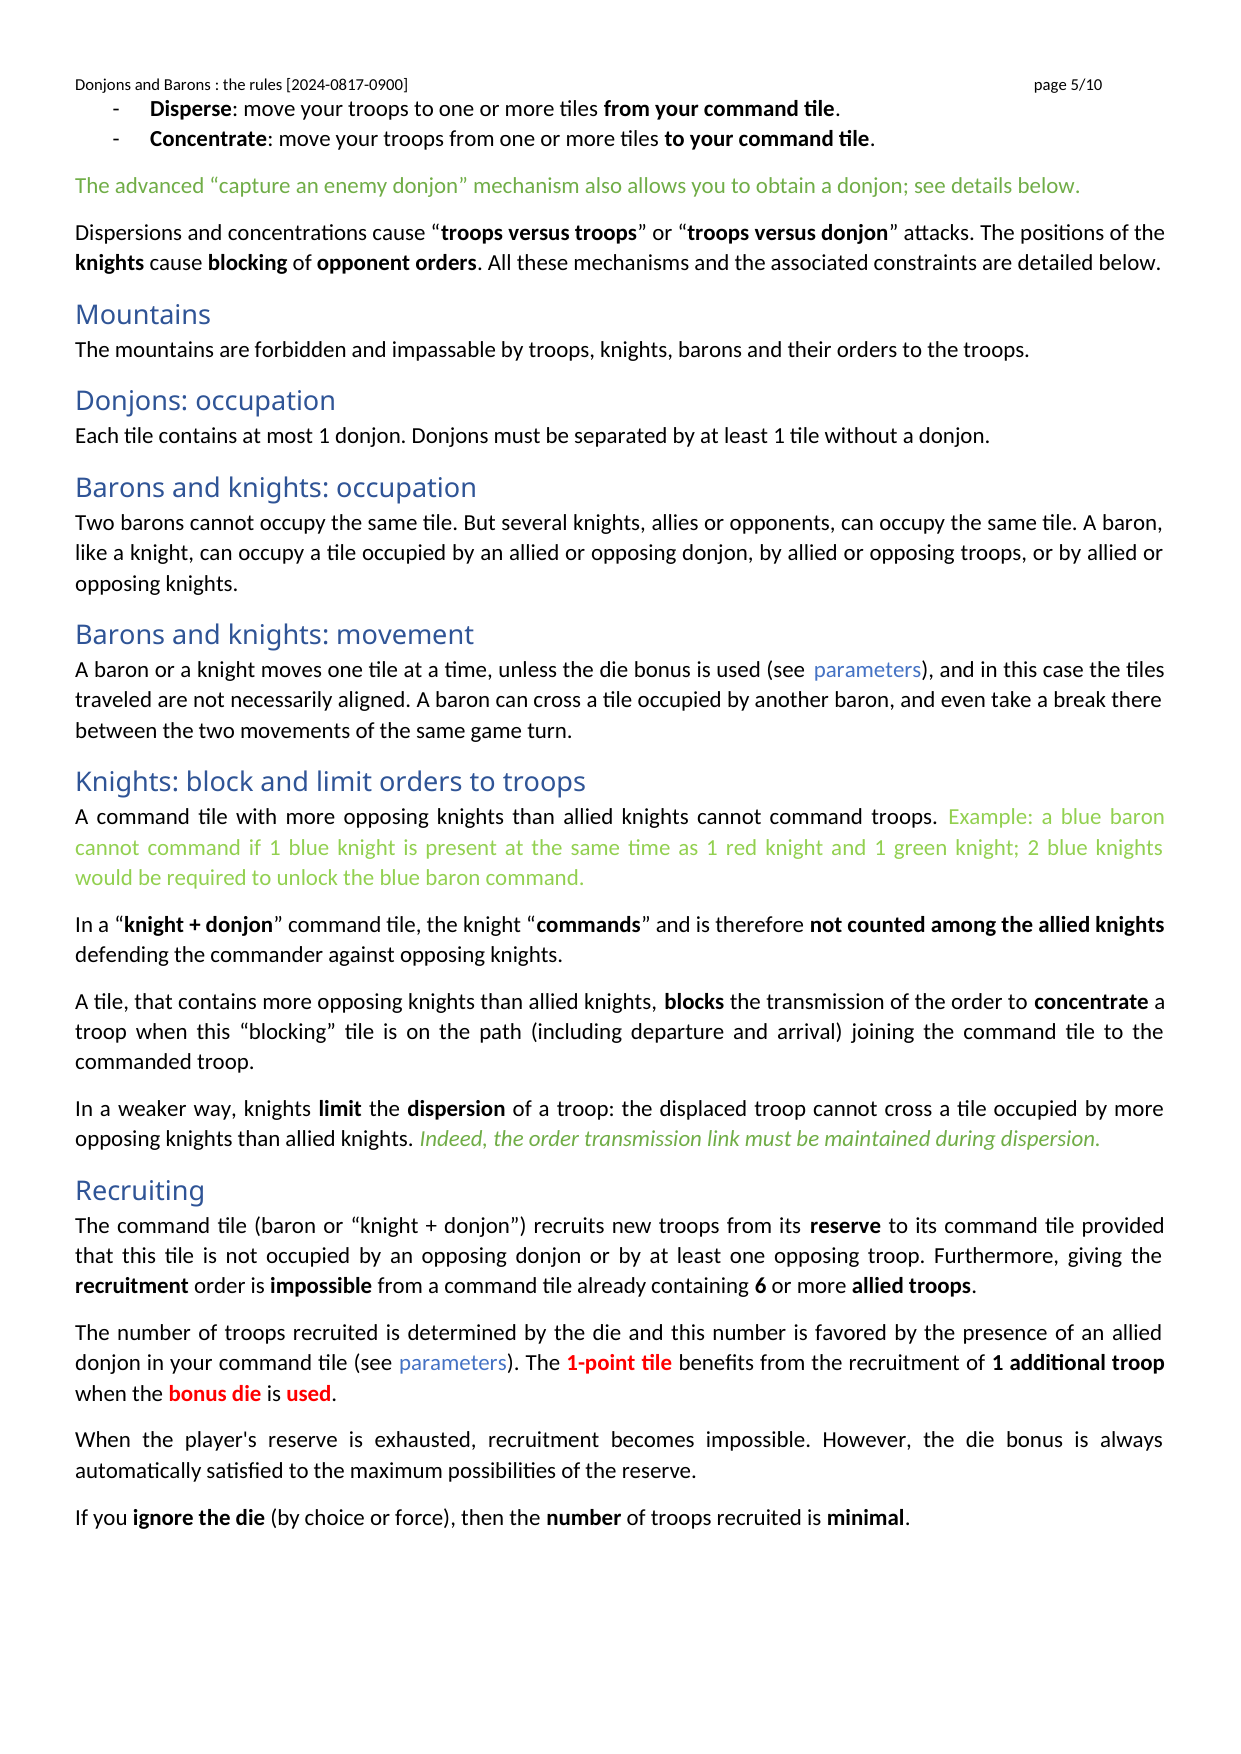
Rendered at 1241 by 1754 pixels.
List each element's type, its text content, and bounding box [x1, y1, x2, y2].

text The advanced “capture an enemy donjon” mechanism also allows you to obtain a donjon; see details below. [75, 171, 1165, 199]
subtitle Donjons: occupation [75, 382, 1165, 419]
text Two barons cannot occupy the same tile. But several knights, allies or opponents, can occupy the same tile. A baron, like a knight, can occupy a tile occupied by an allied or opposing donjon, by allied or opposing troops, or by allied or opposing knights. [75, 508, 1165, 597]
subtitle Knights: block and limit orders to troops [75, 763, 1165, 799]
text In a “knight + donjon” command tile, the knight “commands” and is therefore not counted among the allied knights defending the commander against opposing knights. [75, 910, 1165, 968]
subtitle Mountains [75, 295, 1165, 332]
text The number of troops recruited is determined by the die and this number is favored by the presence of an allied donjon in your command tile (see parameters). The 1-point tile benefits from the recruitment of 1 additional troop when the bonus die is used. [75, 1318, 1165, 1407]
text Each tile contains at most 1 donjon. Donjons must be separated by at least 1 tile without a donjon. [75, 422, 1165, 449]
text When the player's reserve is exhausted, recruitment becomes impossible. However, the die bonus is always automatically satisfied to the maximum possibilities of the reserve. [75, 1426, 1165, 1484]
text The command tile (baron or “knight + donjon”) recruits new troops from its reserve to its command tile provided that this tile is not occupied by an opposing donjon or by at least one opposing troop. Furthermore, giving the recruitment order is impossible from a command tile already containing 6 or more allied troops. [75, 1211, 1165, 1299]
text A command tile with more opposing knights than allied knights cannot command troops. Example: a blue baron cannot command if 1 blue knight is present at the same time as 1 red knight and 1 green knight; 2 blue knights would be required to unlock the blue baron command. [75, 802, 1165, 891]
text A tile, that contains more opposing knights than allied knights, blocks the transmission of the order to concentrate a troop when this “blocking” tile is on the path (including departure and arrival) joining the command tile to the commanded troop. [75, 987, 1165, 1075]
text A baron or a knight moves one tile at a time, unless the die bonus is used (see parameters), and in this case the tiles traveled are not necessarily aligned. A baron can cross a tile occupied by another baron, and even take a break there between the two movements of the same game turn. [75, 655, 1165, 744]
subtitle Barons and knights: occupation [75, 468, 1165, 505]
subtitle Recruiting [75, 1171, 1165, 1208]
text If you ignore the die (by choice or force), then the number of troops recruited is minimal. [75, 1503, 1165, 1531]
list Concentrate: move your troops from one or more tiles to your command tile. [112, 124, 1165, 152]
list Disperse: move your troops to one or more tiles from your command tile. [112, 94, 1165, 122]
subtitle Barons and knights: movement [75, 616, 1165, 652]
text In a weaker way, knights limit the dispersion of a troop: the displaced troop cannot cross a tile occupied by more opposing knights than allied knights. Indeed, the order transmission link must be maintained during dispersion. [75, 1094, 1165, 1152]
text The mountains are forbidden and impassable by troops, knights, barons and their orders to the troops. [75, 335, 1165, 363]
text Dispersions and concentrations cause “troops versus troops” or “troops versus donjon” attacks. The positions of the knights cause blocking of opponent orders. All these mechanisms and the associated constraints are detailed below. [75, 218, 1165, 276]
